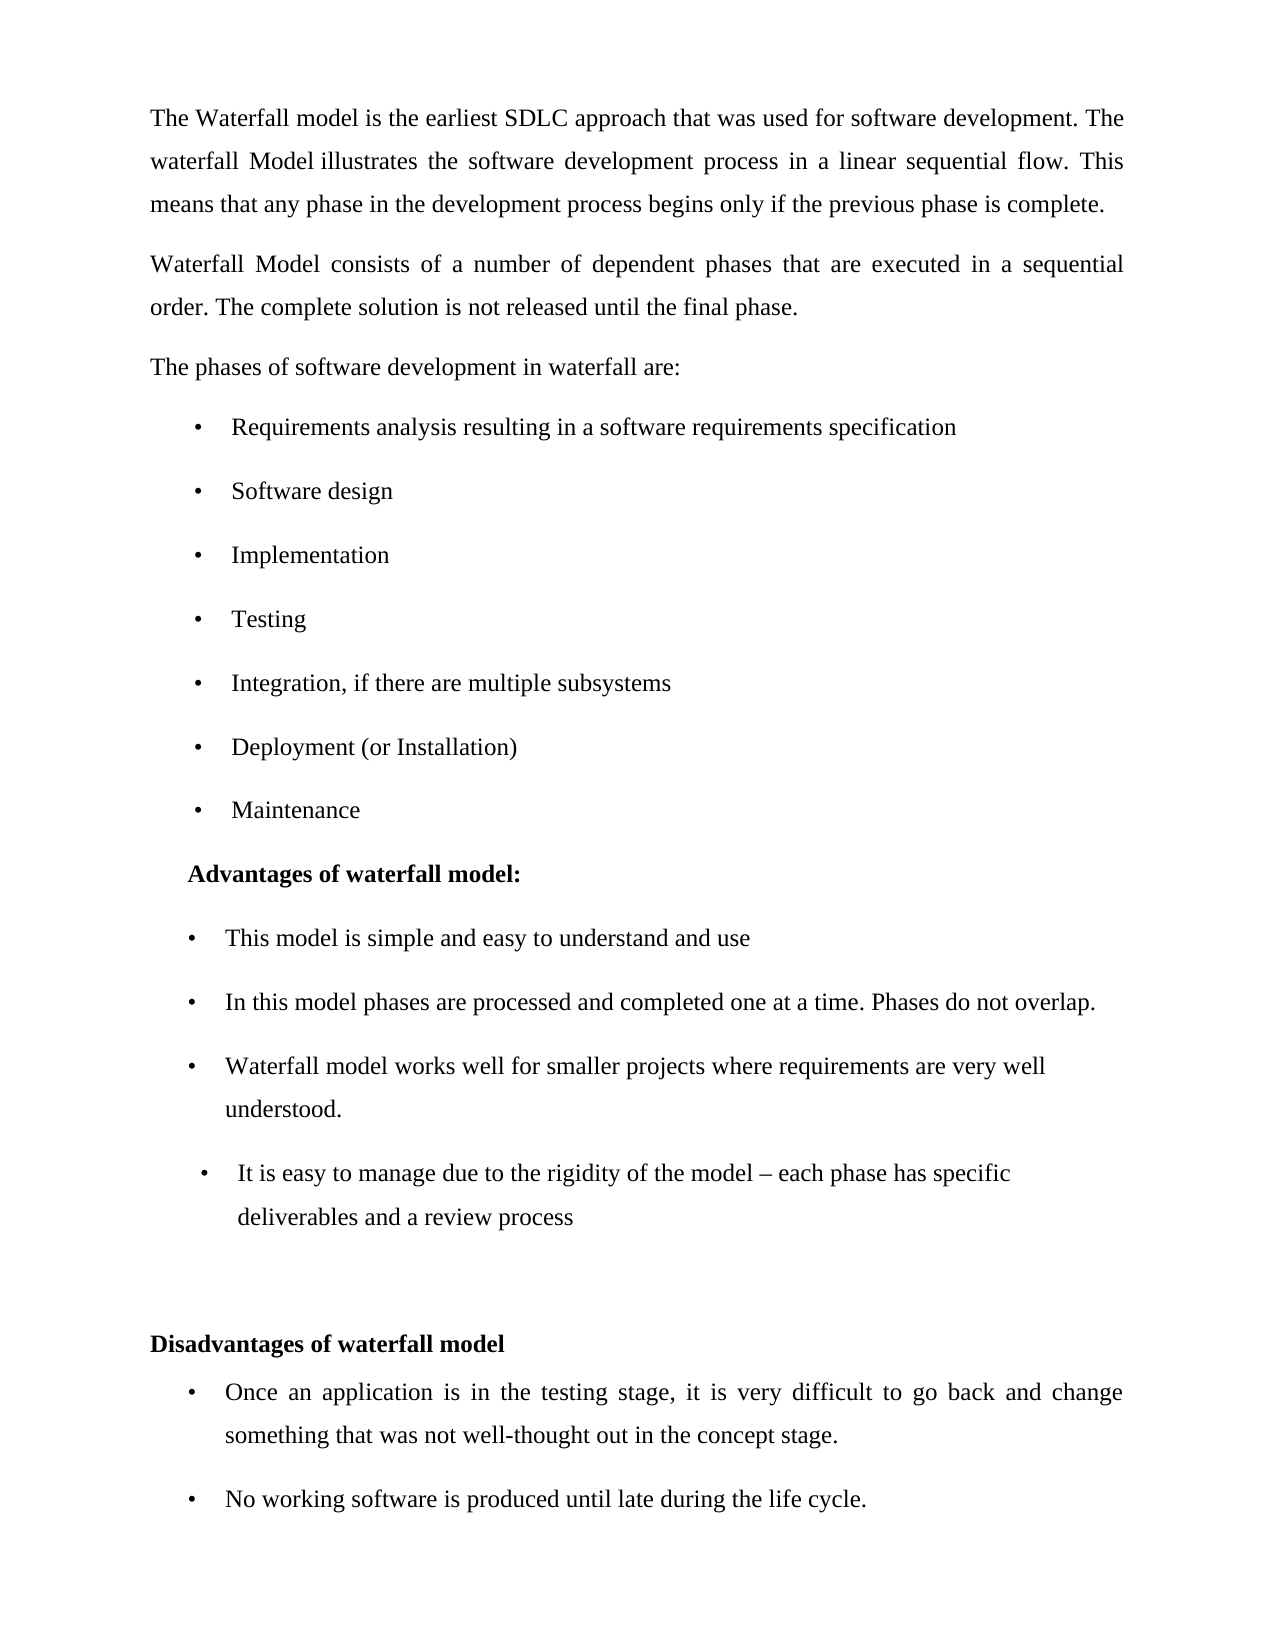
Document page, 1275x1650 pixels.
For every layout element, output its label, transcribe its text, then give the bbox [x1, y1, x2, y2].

text Advantages of waterfall model: [187, 859, 1125, 888]
list Testing [194, 604, 1125, 632]
text The phases of software development in waterfall are: [150, 352, 1125, 381]
list Waterfall model works well for smaller projects where requirements are very well understood. [187, 1051, 1125, 1123]
list Software design [194, 476, 1125, 504]
list No working software is produced until late during the life cycle. [187, 1484, 1125, 1513]
list Requirements analysis resulting in a software requirements specification [194, 412, 1125, 441]
list In this model phases are processed and completed one at a time. Phases do not overlap. [187, 987, 1125, 1016]
list Integration, if there are multiple subsystems [194, 668, 1125, 696]
list It is easy to manage due to the rigidity of the model – each phase has specific deliverables and a review process [200, 1158, 1125, 1230]
list Maintenance [194, 796, 1125, 824]
list Deployment (or Installation) [194, 732, 1125, 760]
list Implementation [194, 540, 1125, 568]
text Disadvantages of waterfall model [150, 1329, 1125, 1358]
text The Waterfall model is the earliest SDLC approach that was used for software development. The waterfall Model illustrates the software development process in a linear sequential flow. This means that any phase in the development process begins only if the previous phase is complete. [150, 103, 1125, 218]
list This model is simple and easy to understand and use [187, 923, 1125, 952]
text Waterfall Model consists of a number of dependent phases that are executed in a sequential order. The complete solution is not released until the final phase. [150, 249, 1125, 321]
list Once an application is in the testing stage, it is very difficult to go back and change something that was not well-thought out in the concept stage. [187, 1377, 1125, 1449]
